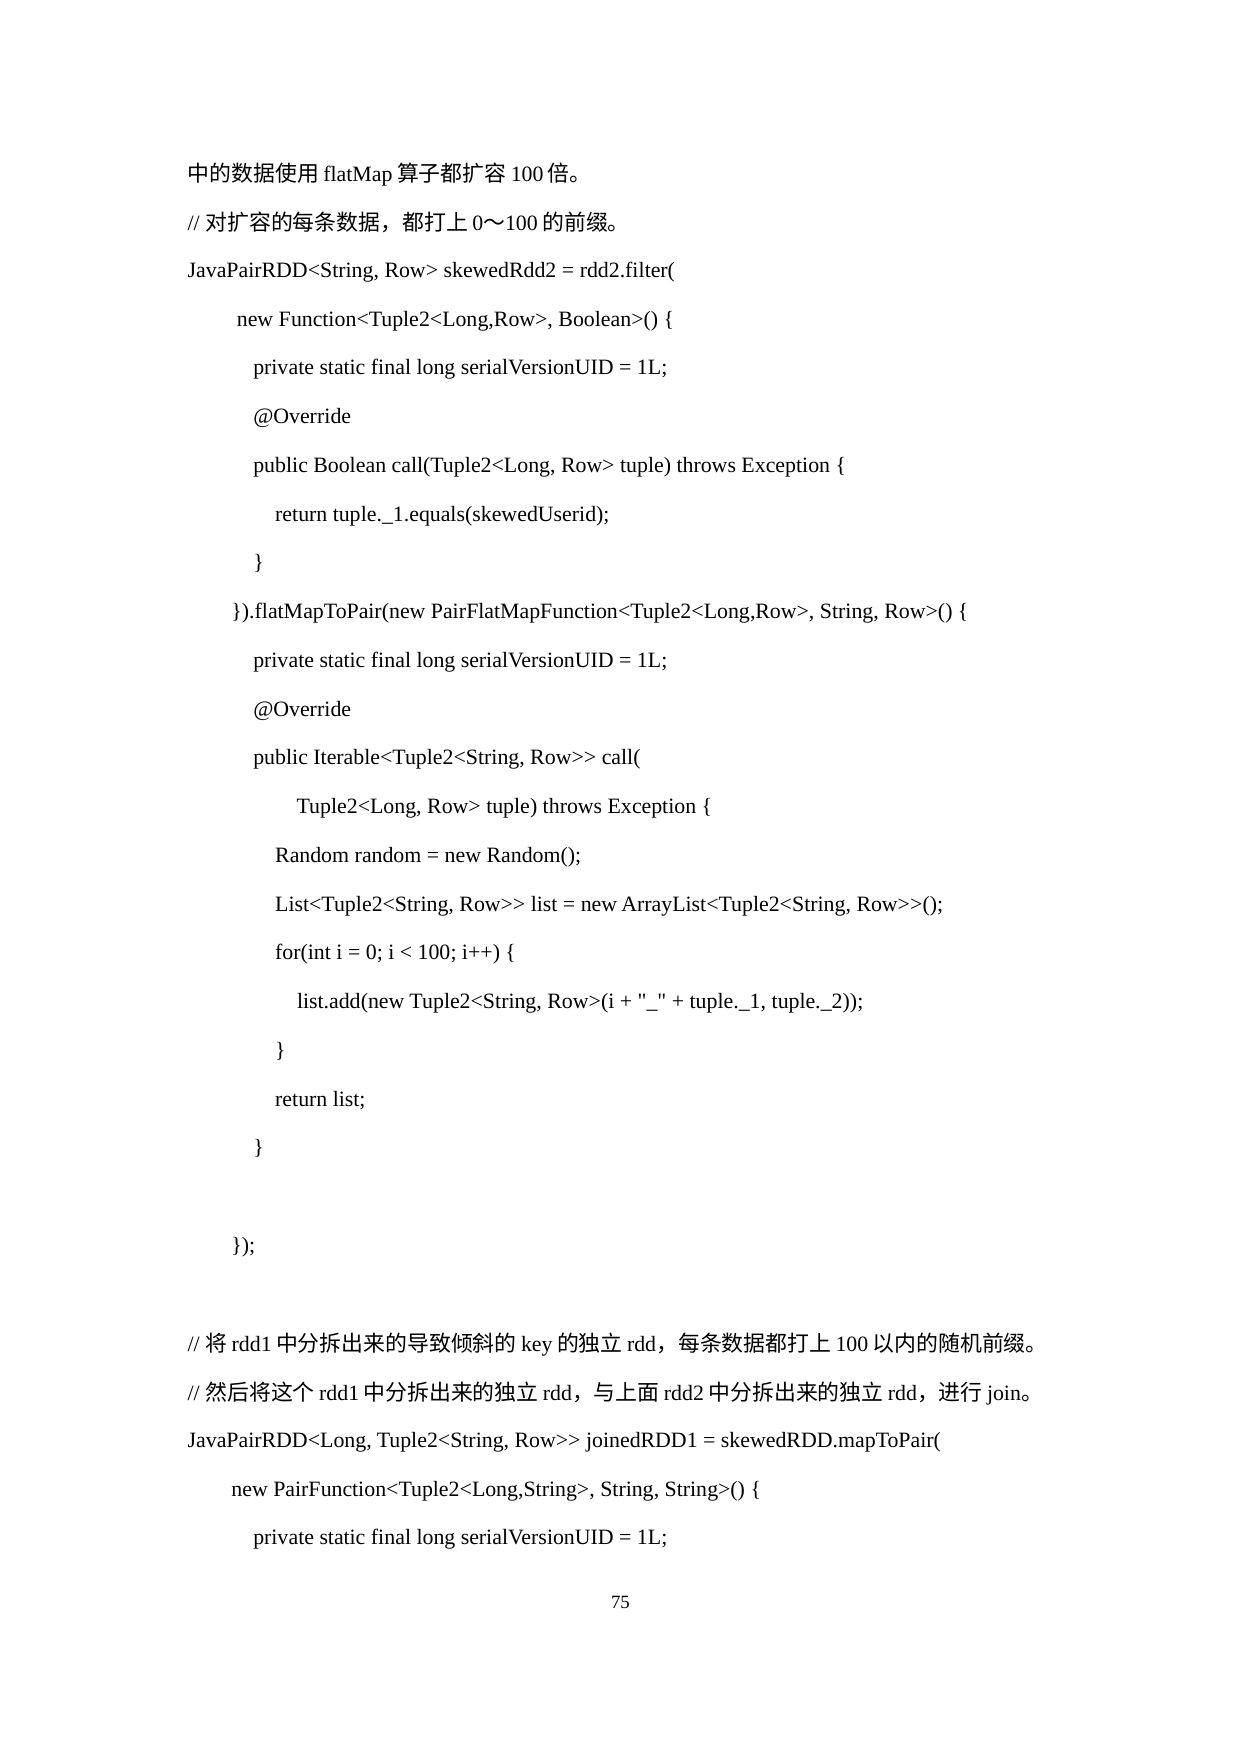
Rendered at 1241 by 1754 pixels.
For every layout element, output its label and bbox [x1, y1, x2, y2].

text [187, 156, 1053, 1553]
